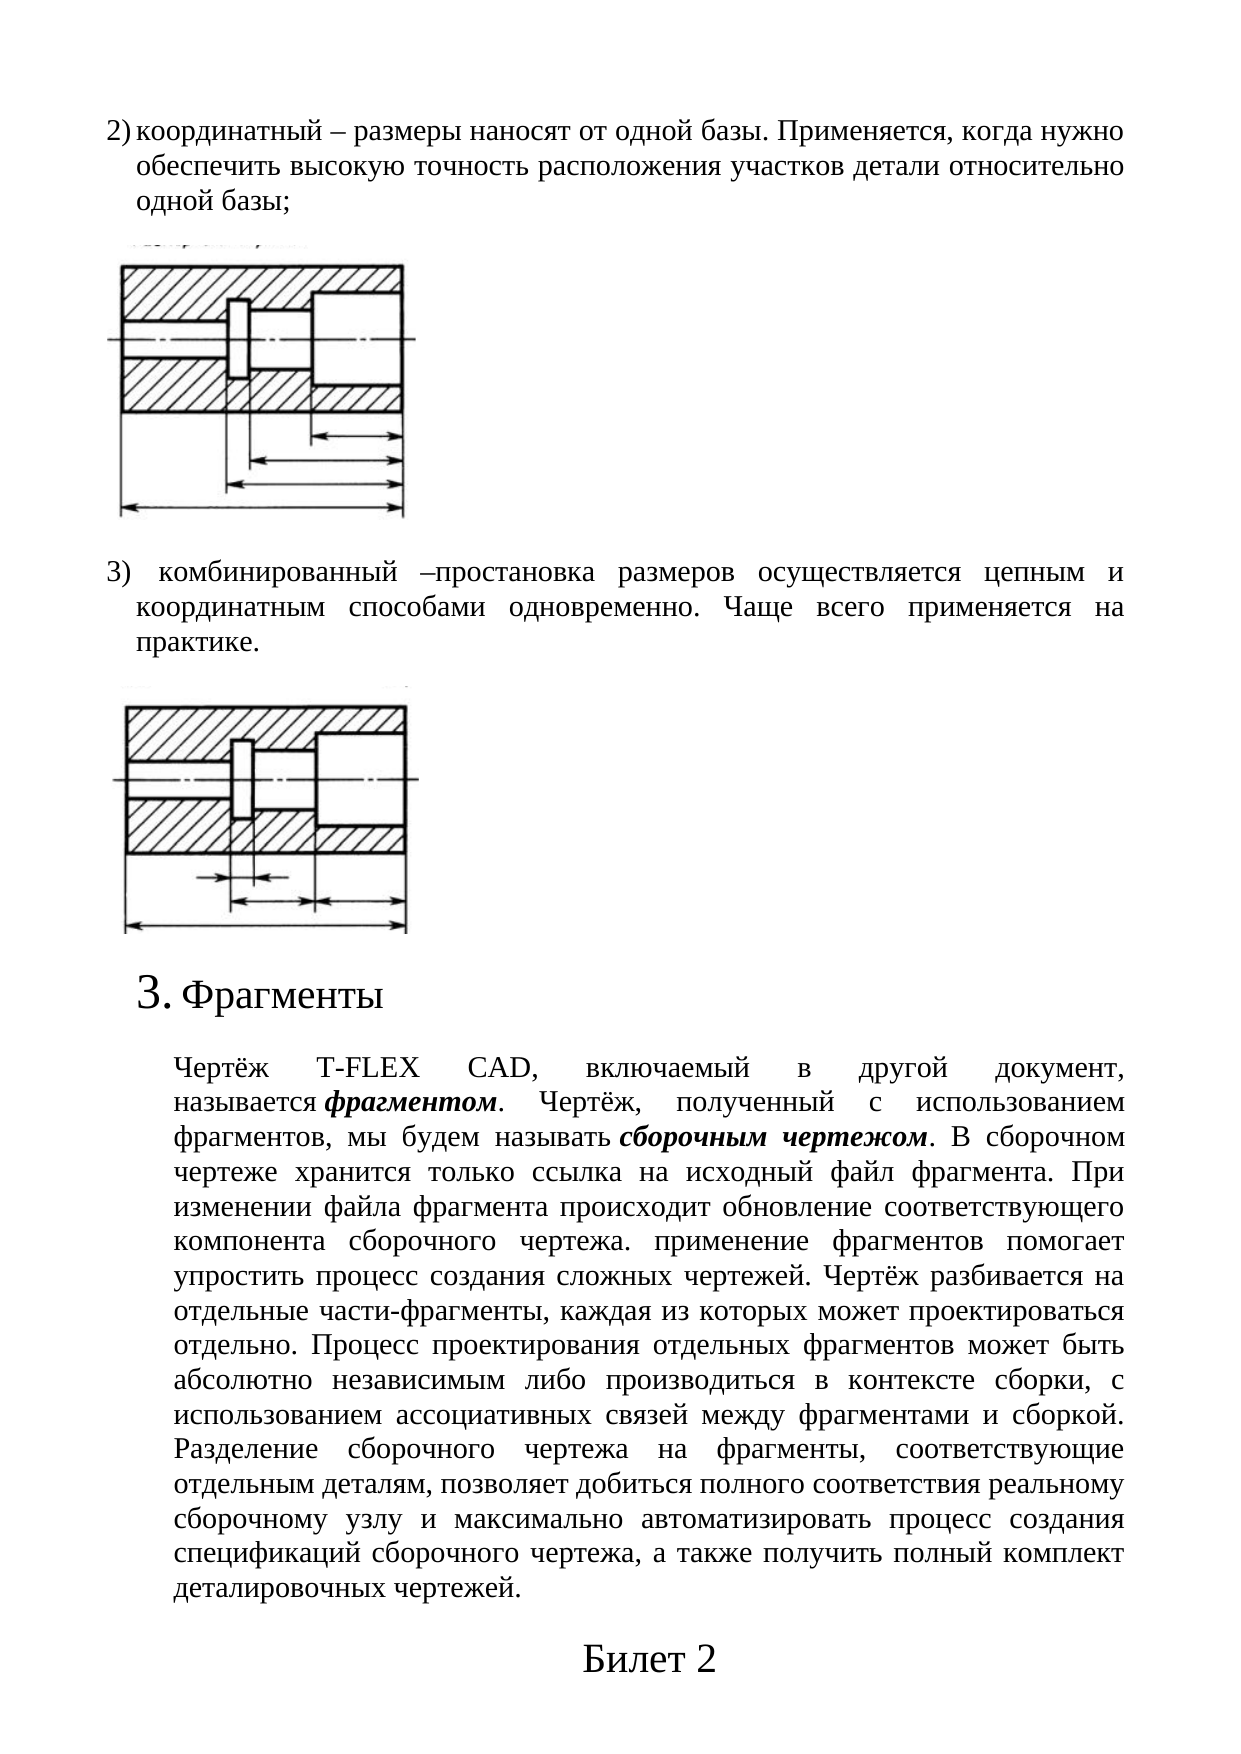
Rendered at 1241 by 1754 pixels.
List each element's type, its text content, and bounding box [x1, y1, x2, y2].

list комбинированный –простановка размеров осуществляется цепным и координатным способами одновременно. Чаще всего применяется на практике. [106, 554, 1126, 658]
text Чертёж T-FLEX CAD, включаемый в другой документ, называется фрагментом. Чертёж, полученный с использованием фрагментов, мы будем называть сборочным чертежом. В сборочном чертеже хранится только ссылка на исходный файл фрагмента. При изменении файла фрагмента происходит обновление соответствующего компонента сборочного чертежа. применение фрагментов помогает упростить процесс создания сложных чертежей. Чертёж разбивается на отдельные части-фрагменты, каждая из которых может проектироваться отдельно. Процесс проектирования отдельных фрагментов может быть абсолютно независимым либо производиться в контексте сборки, с использованием ассоциативных связей между фрагментами и сборкой. Разделение сборочного чертежа на фрагменты, соответствующие отдельным деталям, позволяет добиться полного соответствия реальному сборочному узлу и максимально автоматизировать процесс создания спецификаций сборочного чертежа, а также получить полный комплект деталировочных чертежей. [173, 1049, 1126, 1604]
picture [106, 245, 417, 525]
picture [106, 686, 424, 934]
list Фрагменты [136, 962, 1126, 1020]
list координатный – размеры наносят от одной базы. Применяется, когда нужно обеспечить высокую точность расположения участков детали относительно одной базы; [106, 112, 1126, 217]
text Билет 2 [173, 1633, 1126, 1681]
